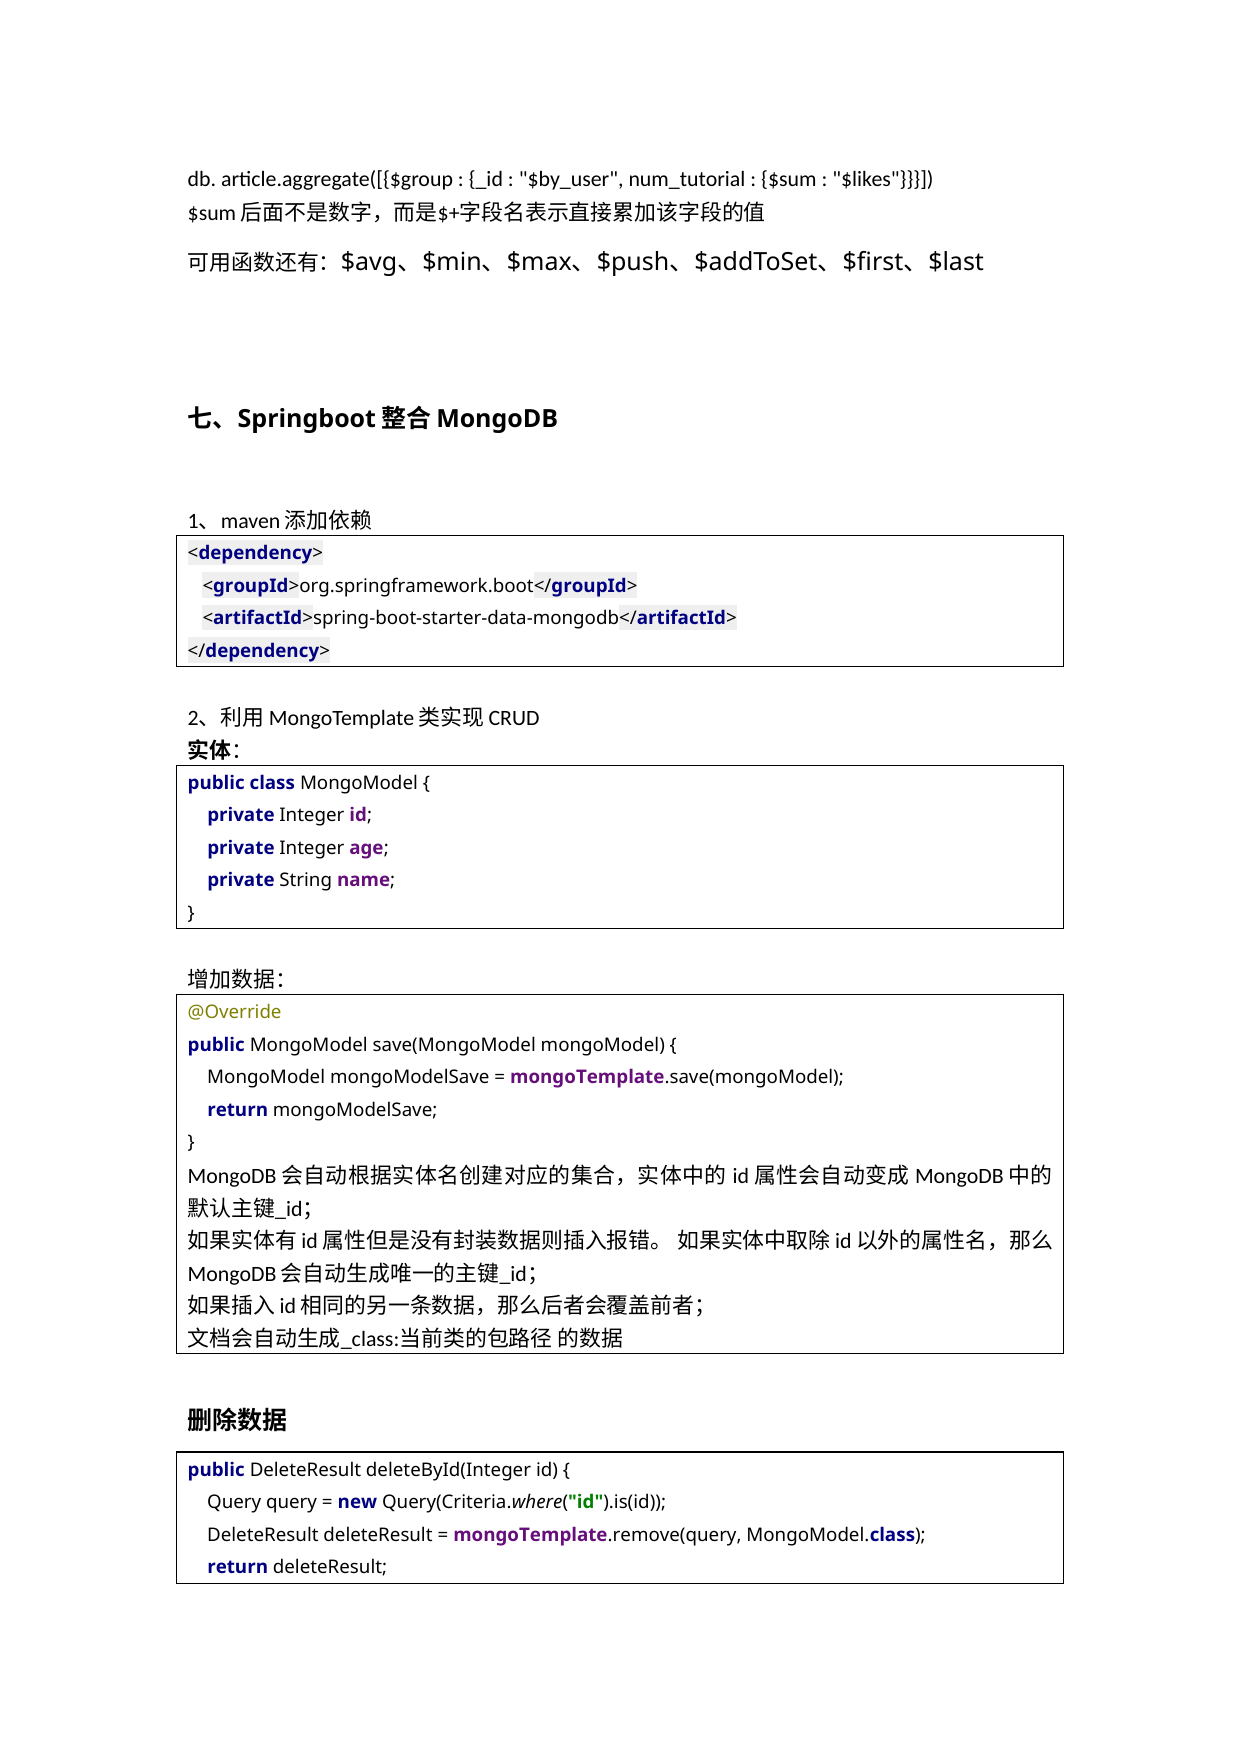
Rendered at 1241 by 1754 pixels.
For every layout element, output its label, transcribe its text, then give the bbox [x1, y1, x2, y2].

table_header @Override public MongoModel save(MongoModel mongoModel) { MongoModel mongoModelSave = mongoTemplate.save(mongoModel); return mongoModelSave; } MongoDB会自动根据实体名创建对应的集合，实体中的id属性会自动变成MongoDB中的默认主键_id； 如果实体有id属性但是没有封装数据则插入报错。 如果实体中取除id以外的属性名，那么MongoDB会自动生成唯一的主键_id； 如果插入id相同的另一条数据，那么后者会覆盖前者； 文档会自动生成_class:当前类的包路径 的数据 [177, 995, 1063, 1353]
text db. article.aggregate([{$group : {_id : "$by_user", num_tutorial : {$sum : "$likes"}}}]) [187, 162, 1053, 194]
text 实体： [187, 732, 1053, 765]
text 增加数据： [187, 962, 1053, 994]
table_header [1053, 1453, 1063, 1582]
text 1、maven添加依赖 [187, 503, 1053, 535]
text $sum后面不是数字，而是$+字段名表示直接累加该字段的值 [187, 194, 1053, 227]
subtitle 七、Springboot整合MongoDB [187, 384, 1053, 449]
text 可用函数还有：$avg、$min、$max、$push、$addToSet、$first、$last [187, 227, 1053, 292]
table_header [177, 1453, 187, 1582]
text 2、利用MongoTemplate类实现CRUD [187, 700, 1053, 732]
text 删除数据 [187, 1386, 1053, 1451]
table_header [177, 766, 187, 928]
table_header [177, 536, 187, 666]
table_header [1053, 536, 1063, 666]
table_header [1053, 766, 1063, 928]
